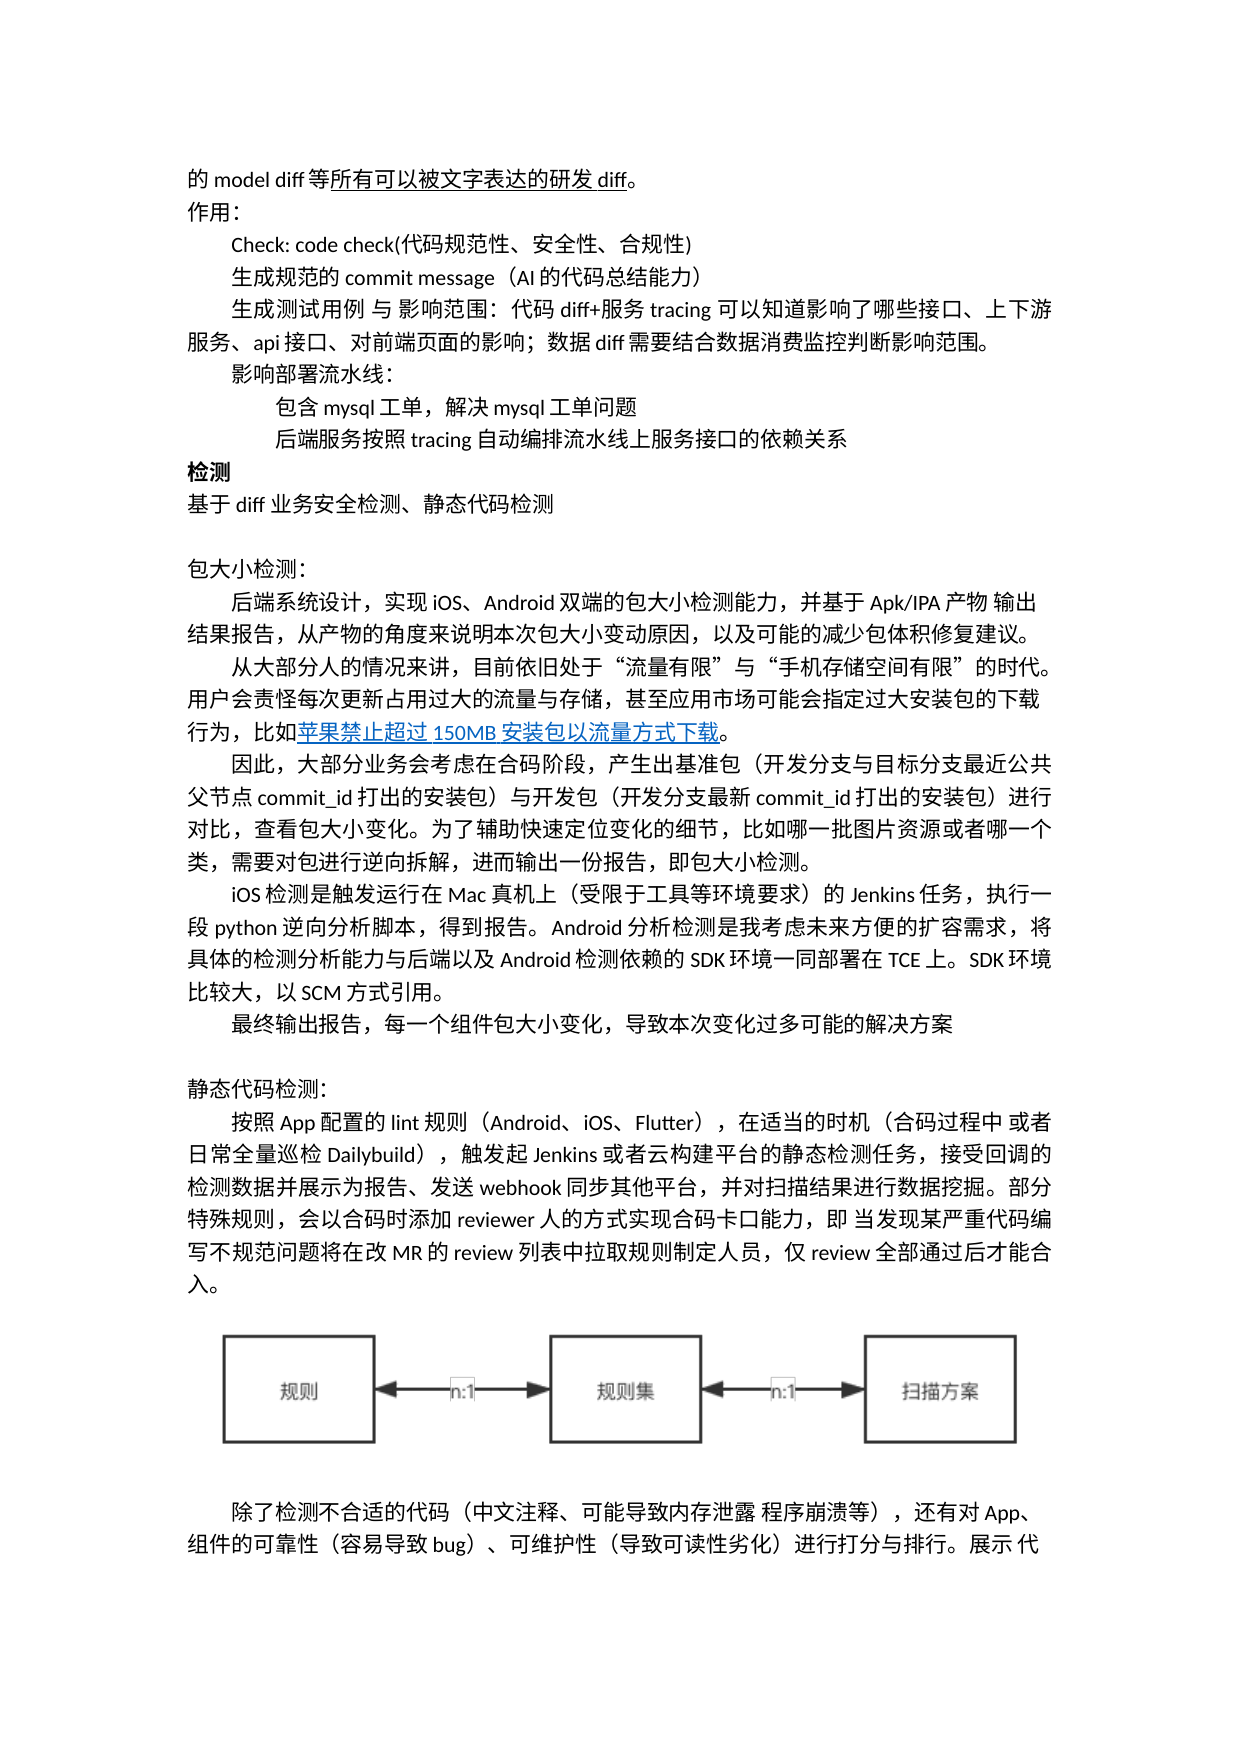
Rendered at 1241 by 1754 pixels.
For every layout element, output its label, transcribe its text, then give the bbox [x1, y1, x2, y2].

text 包含mysql工单，解决mysql工单问题 [187, 389, 1053, 422]
text 后端系统设计，实现iOS、Android双端的包大小检测能力，并基于Apk/IPA产物 输出结果报告，从产物的角度来说明本次包大小变动原因，以及可能的减少包体积修复建议。 [187, 584, 1053, 649]
text 从大部分人的情况来讲，目前依旧处于“流量有限”与“手机存储空间有限”的时代。用户会责怪每次更新占用过大的流量与存储，甚至应用市场可能会指定过大安装包的下载行为，比如苹果禁止超过150MB安装包以流量方式下载。 [187, 649, 1053, 747]
picture [187, 1299, 1053, 1480]
text 作用： [187, 194, 1053, 227]
text 静态代码检测： [187, 1072, 1053, 1104]
text 最终输出报告，每一个组件包大小变化，导致本次变化过多可能的解决方案 [187, 1007, 1053, 1039]
text 生成测试用例 与 影响范围：代码diff+服务tracing 可以知道影响了哪些接口、上下游服务、api接口、对前端页面的影响；数据diff需要结合数据消费监控判断影响范围。 [187, 292, 1053, 357]
text 按照App配置的lint规则（Android、iOS、Flutter），在适当的时机（合码过程中 或者 日常全量巡检Dailybuild），触发起Jenkins或者云构建平台的静态检测任务，接受回调的检测数据并展示为报告、发送webhook同步其他平台，并对扫描结果进行数据挖掘。部分特殊规则，会以合码时添加reviewer人的方式实现合码卡口能力，即 当发现某严重代码编写不规范问题将在改MR的review列表中拉取规则制定人员，仅review全部通过后才能合入。 [187, 1104, 1053, 1299]
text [187, 162, 1053, 194]
text iOS检测是触发运行在Mac真机上（受限于工具等环境要求）的Jenkins任务，执行一段python逆向分析脚本，得到报告。Android分析检测是我考虑未来方便的扩容需求，将具体的检测分析能力与后端以及Android检测依赖的SDK环境一同部署在TCE上。SDK环境比较大，以SCM方式引用。 [187, 877, 1053, 1007]
text 包大小检测： [187, 552, 1053, 584]
text Check: code check(代码规范性、安全性、合规性) [187, 227, 1053, 259]
text 后端服务按照tracing自动编排流水线上服务接口的依赖关系 [187, 422, 1053, 454]
text 检测 [187, 454, 1053, 487]
text 影响部署流水线： [187, 357, 1053, 389]
text 基于diff 业务安全检测、静态代码检测 [187, 487, 1053, 519]
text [187, 1494, 1053, 1559]
text 生成规范的commit message（AI的代码总结能力） [187, 259, 1053, 292]
text 因此，大部分业务会考虑在合码阶段，产生出基准包（开发分支与目标分支最近公共父节点commit_id打出的安装包）与开发包（开发分支最新commit_id打出的安装包）进行对比，查看包大小变化。为了辅助快速定位变化的细节，比如哪一批图片资源或者哪一个类，需要对包进行逆向拆解，进而输出一份报告，即包大小检测。 [187, 747, 1053, 877]
